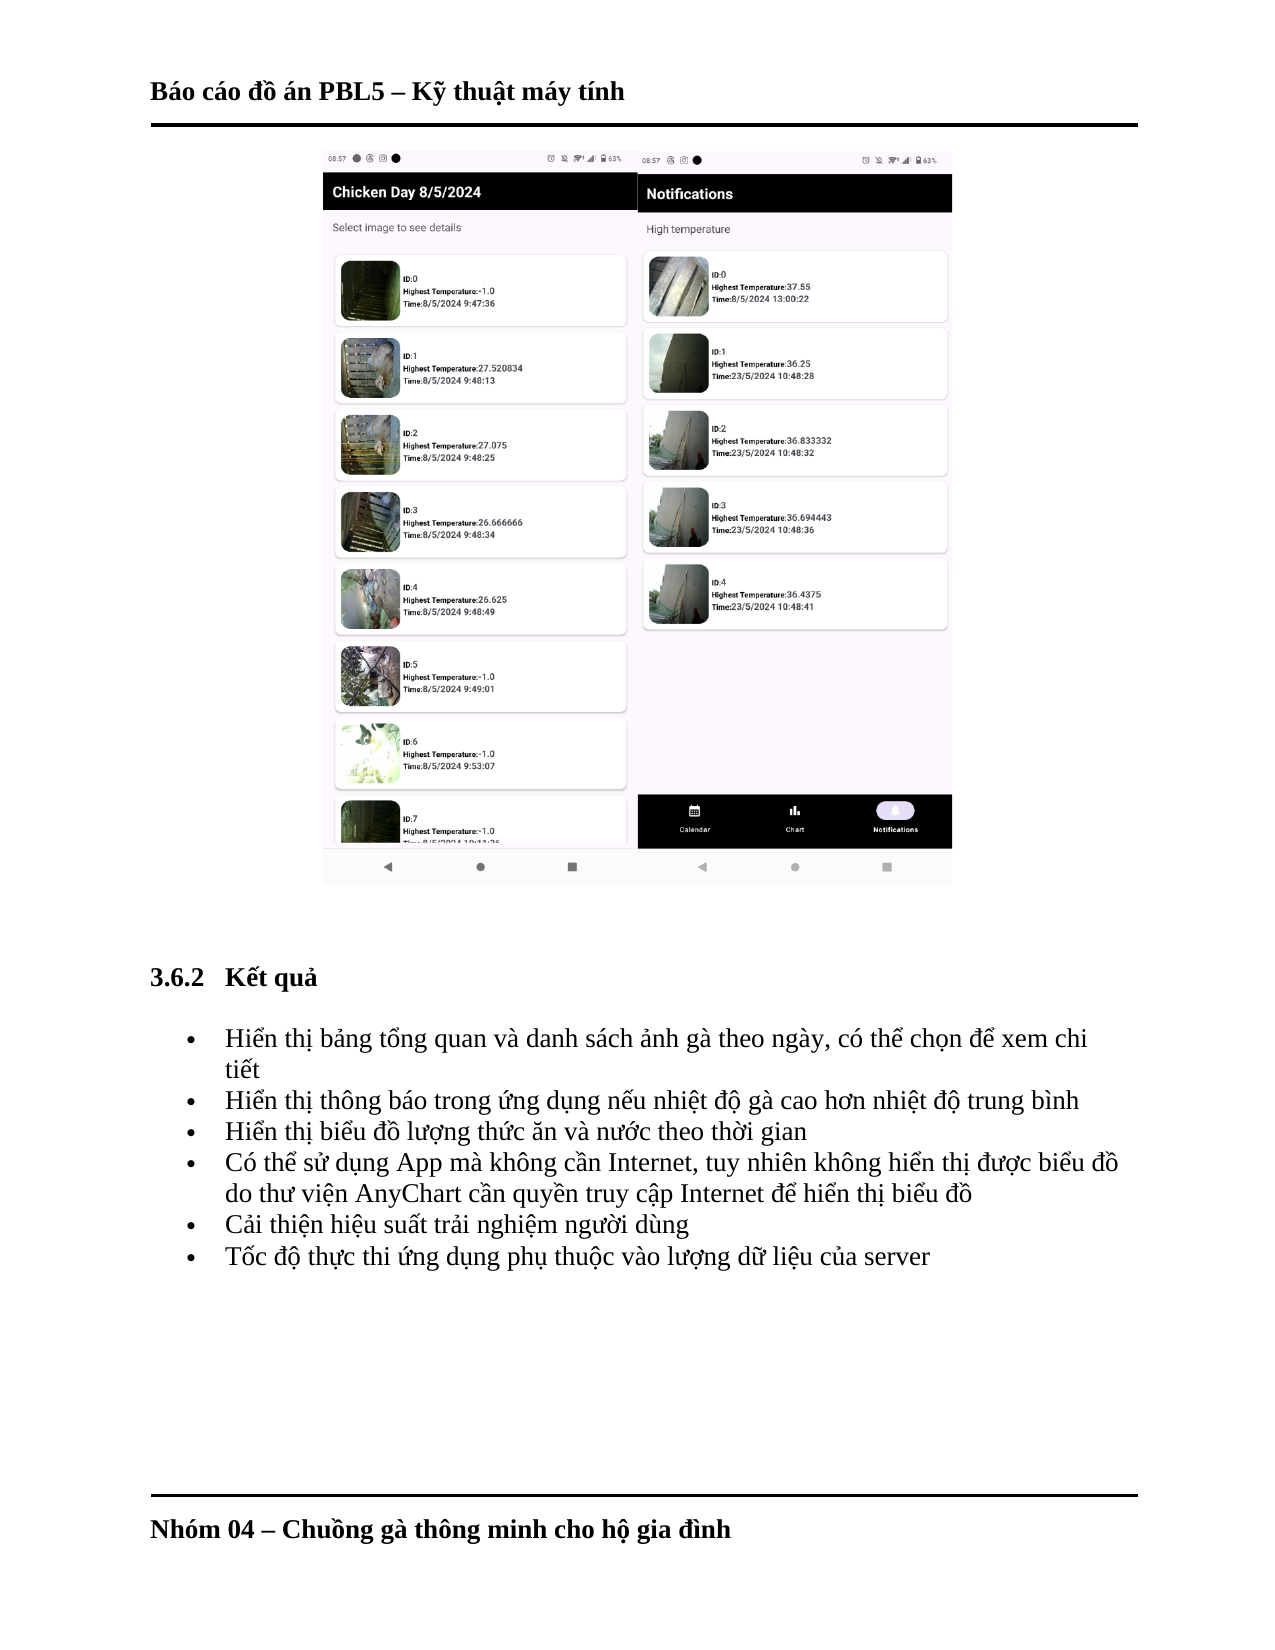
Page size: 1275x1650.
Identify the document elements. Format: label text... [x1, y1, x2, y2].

list Tốc độ thực thi ứng dụng phụ thuộc vào lượng dữ liệu của server [187, 1240, 1125, 1271]
list Cải thiện hiệu suất trải nghiệm người dùng [187, 1209, 1125, 1240]
list Hiển thị bảng tổng quan và danh sách ảnh gà theo ngày, có thể chọn để xem chi tiết [187, 1022, 1125, 1084]
picture [323, 150, 953, 885]
list Hiển thị thông báo trong ứng dụng nếu nhiệt độ gà cao hơn nhiệt độ trung bình [187, 1084, 1125, 1115]
list Có thể sử dụng App mà không cần Internet, tuy nhiên không hiển thị được biểu đồ do thư viện AnyChart cần quyền truy cập Internet để hiển thị biểu đồ [187, 1146, 1125, 1209]
list Hiển thị biểu đồ lượng thức ăn và nước theo thời gian [187, 1115, 1125, 1146]
subtitle Kết quả [150, 961, 1125, 993]
